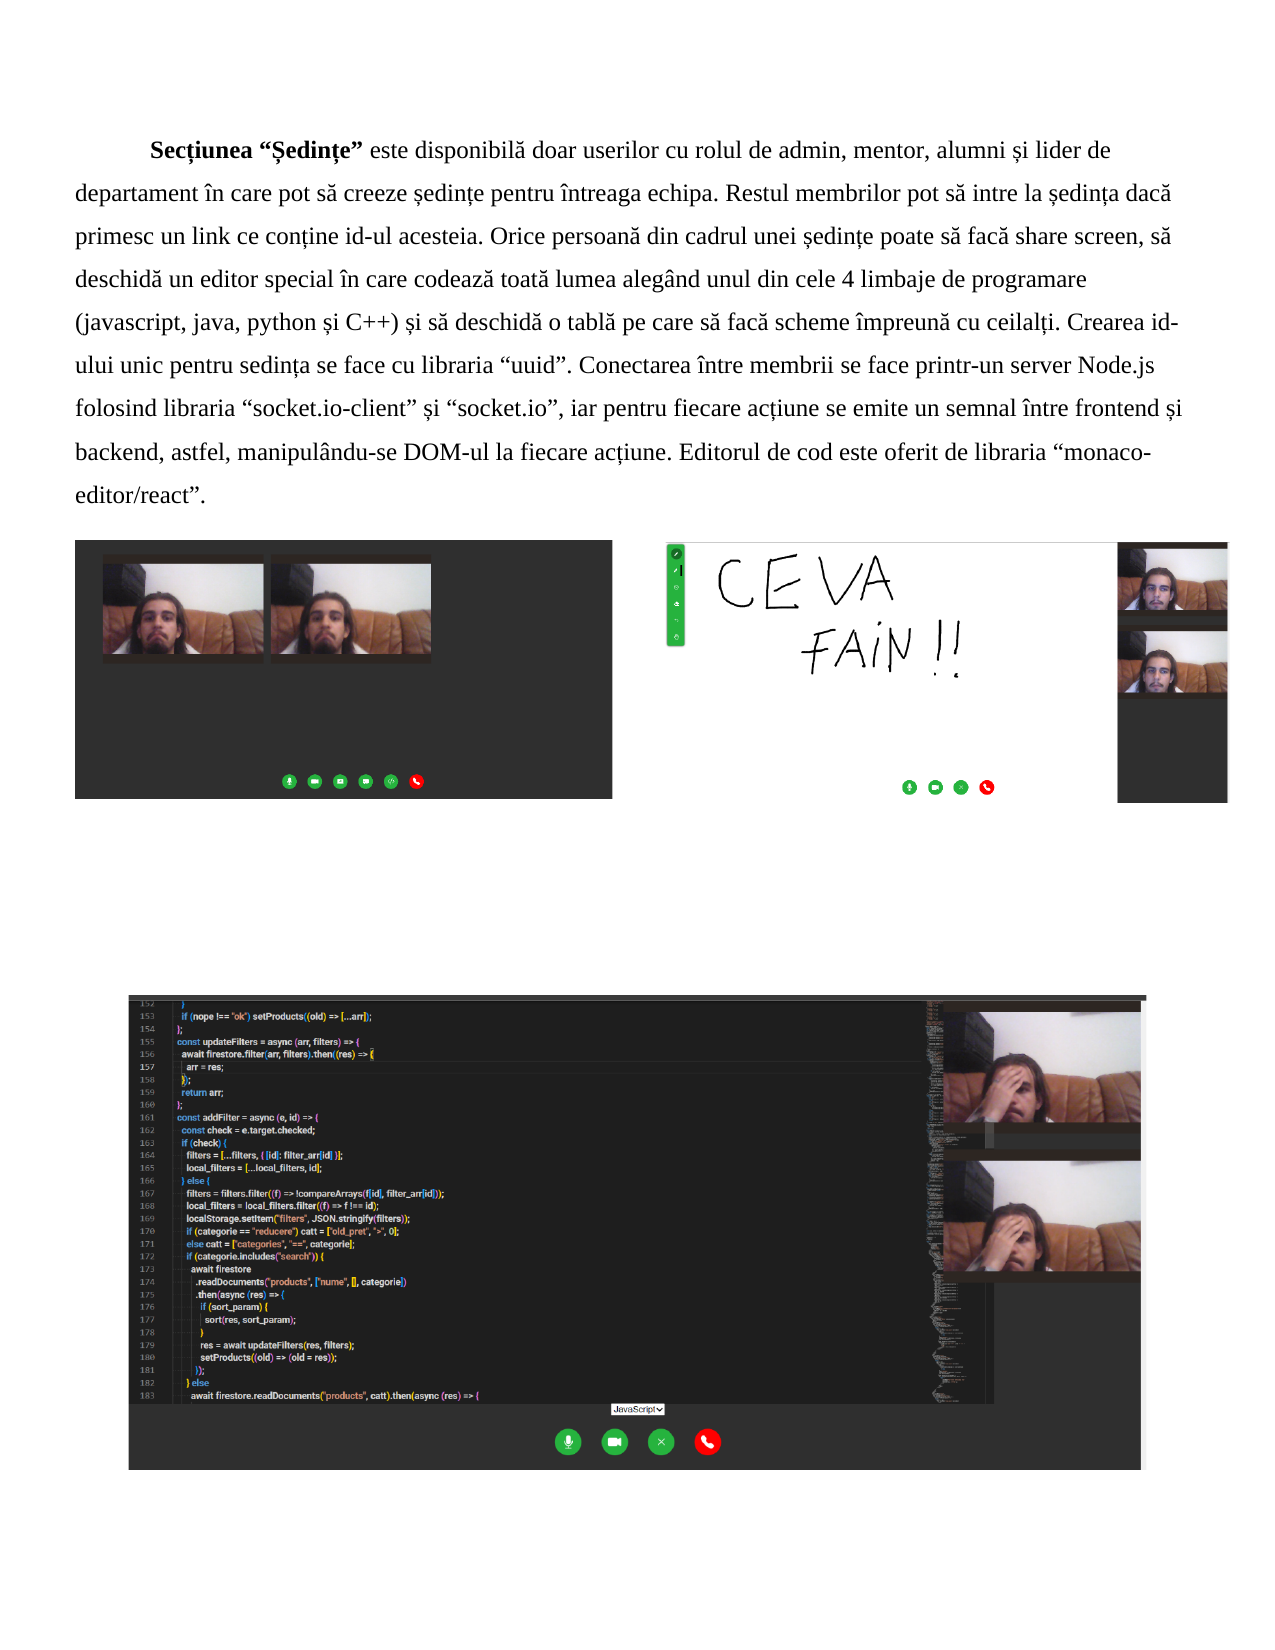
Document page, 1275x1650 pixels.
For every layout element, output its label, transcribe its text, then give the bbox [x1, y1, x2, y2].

text Secțiunea “Ședințe” este disponibilă doar userilor cu rolul de admin, mentor, alumni și lider de departament în care pot să creeze ședințe pentru întreaga echipa. Restul membrilor pot să intre la ședința dacă primesc un link ce conține id-ul acesteia. Orice persoană din cadrul unei ședințe poate să facă share screen, să deschidă un editor special în care codează toată lumea alegând unul din cele 4 limbaje de programare (javascript, java, python și C++) și să deschidă o tablă pe care să facă scheme împreună cu ceilalți. Crearea id-ului unic pentru sedința se face cu libraria “uuid”. Conectarea între membrii se face printr-un server Node.js folosind libraria “socket.io-client” și “socket.io”, iar pentru fiecare acțiune se emite un semnal între frontend și backend, astfel, manipulându-se DOM-ul la fiecare acțiune. Editorul de cod este oferit de libraria “monaco-editor/react”. [75, 135, 1200, 508]
picture [128, 995, 1147, 1470]
picture [665, 542, 1230, 803]
picture [75, 540, 613, 799]
